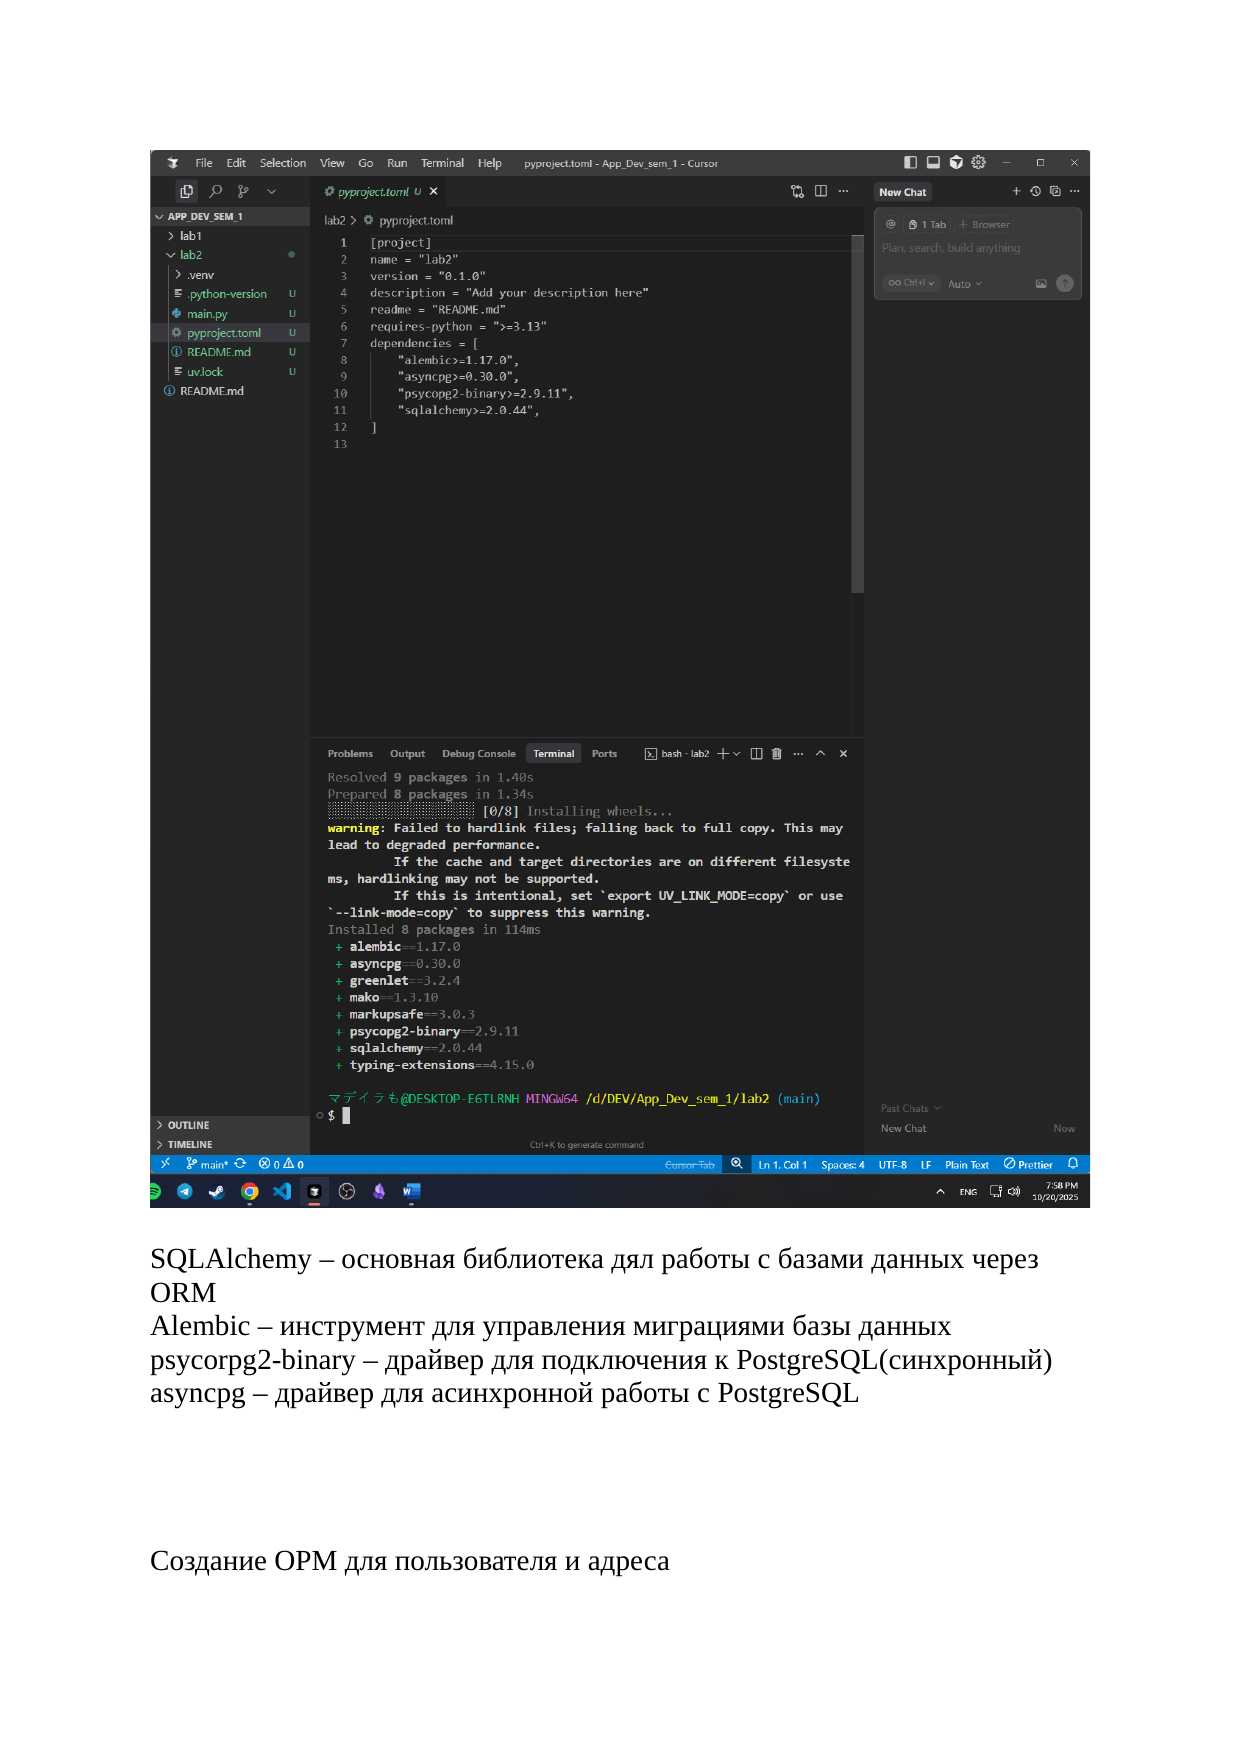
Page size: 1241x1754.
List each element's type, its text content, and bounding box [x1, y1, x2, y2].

text Alembic – инструмент для управления миграциями базы данных [150, 1308, 1090, 1342]
text Создание ОРМ для пользователя и адреса [150, 1543, 1090, 1577]
text psycorpg2-binary – драйвер для подключения к PostgreSQL(синхронный) [150, 1342, 1090, 1376]
text asyncpg – драйвер для асинхронной работы с PostgreSQL [150, 1376, 1090, 1409]
text SQLAlchemy – основная библиотека дял работы с базами данных через ORM [150, 1241, 1090, 1308]
picture [150, 150, 1091, 1208]
